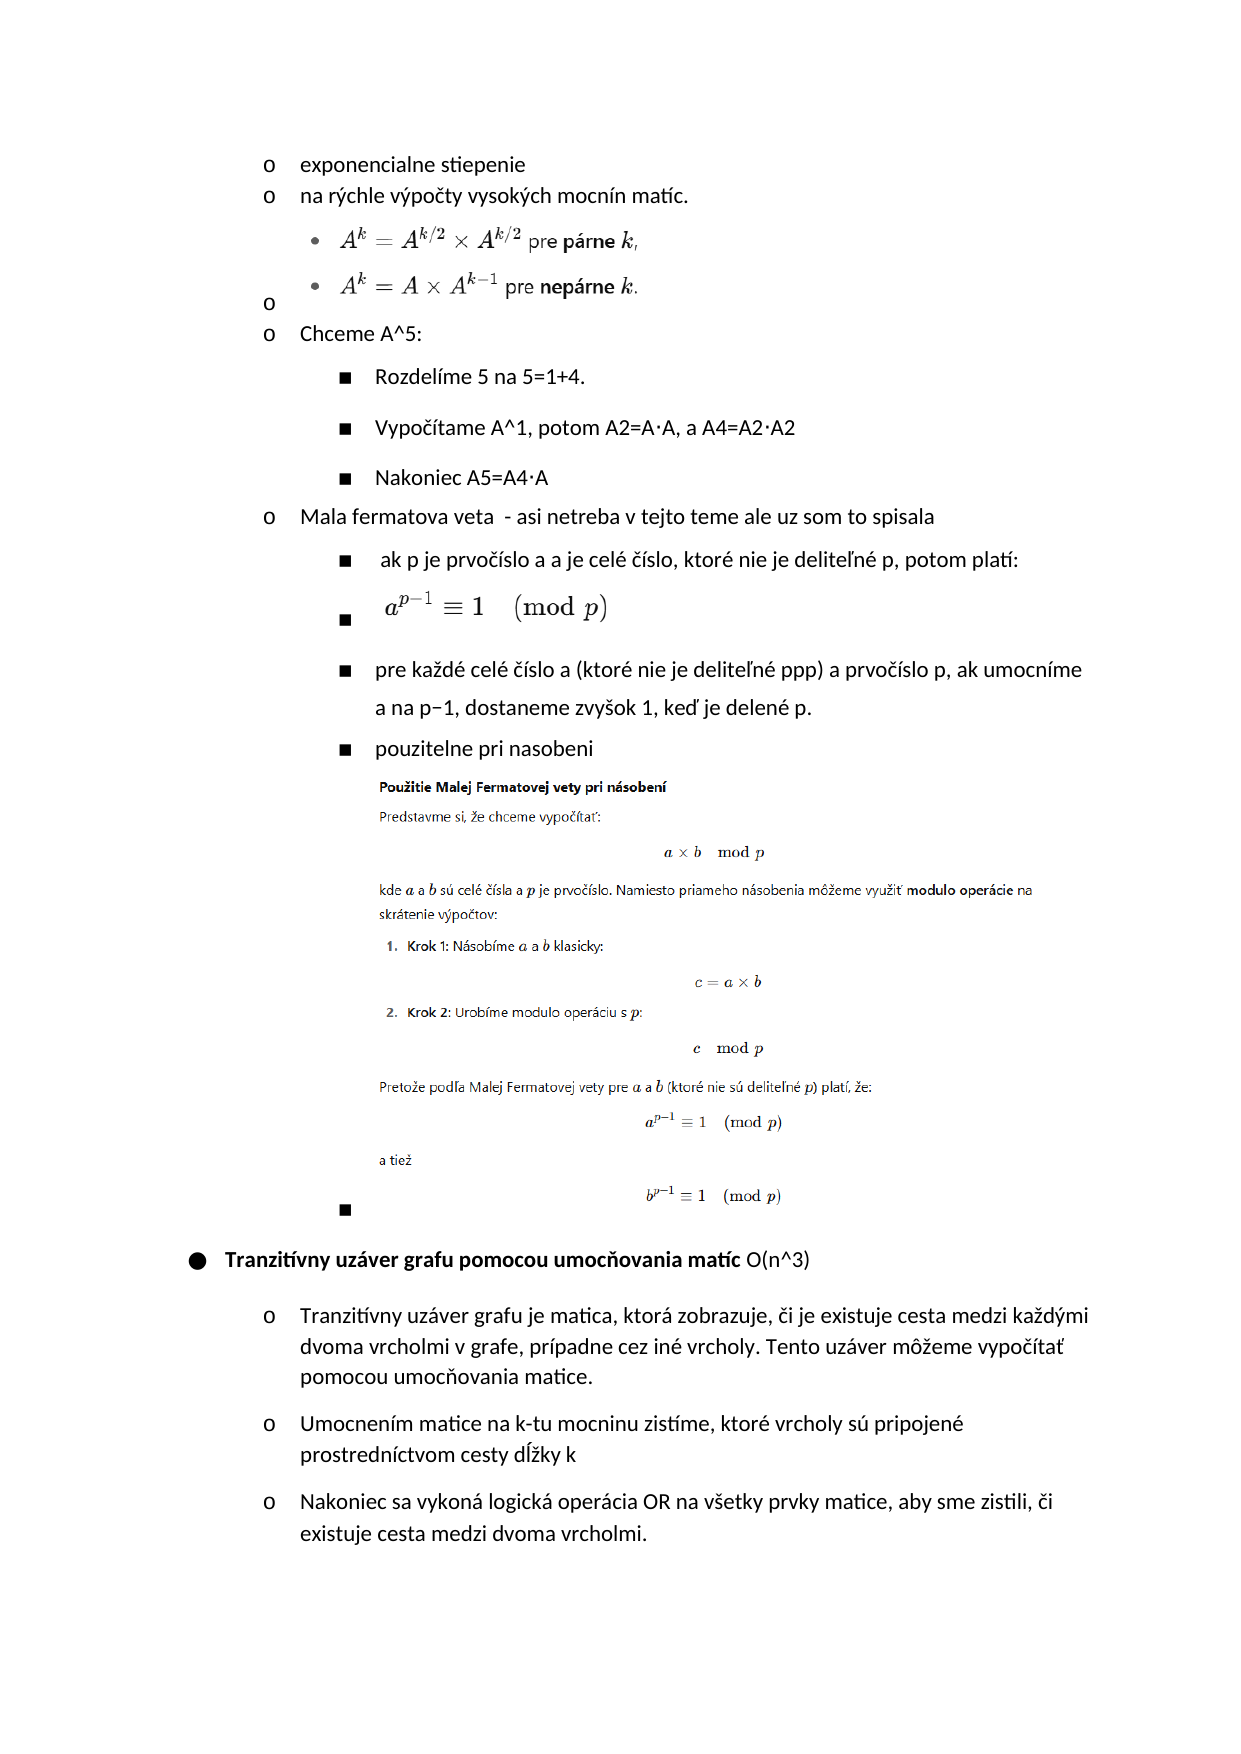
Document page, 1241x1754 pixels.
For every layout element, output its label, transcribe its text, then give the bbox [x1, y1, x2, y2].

list exponencialne stiepenie [262, 150, 1090, 179]
list Umocnením matice na k-tu mocninu zistíme, ktoré vrcholy sú pripojené prostredníctvom cesty dĺžky k [262, 1409, 1090, 1469]
list Nakoniec A5=A4⋅A [337, 452, 1090, 499]
list Tranzitívny uzáver grafu je matica, ktorá zobrazuje, či je existuje cesta medzi každými dvoma vrcholmi v grafe, prípadne cez iné vrcholy. Tento uzáver môžeme vypočítať pomocou umocňovania matice. [262, 1301, 1090, 1390]
picture [375, 584, 623, 627]
list Nakoniec sa vykoná logická operácia OR na všetky prvky matice, aby sme zistili, či existuje cesta medzi dvoma vrcholmi. [262, 1487, 1090, 1547]
picture [375, 773, 1045, 1217]
list Vypočítame A^1, potom A2=A⋅A, a A4=A2⋅A2 [337, 401, 1090, 448]
list Tranzitívny uzáver grafu pomocou umocňovania matíc O(n^3) [187, 1233, 1090, 1280]
list Rozdelíme 5 na 5=1+4. [337, 350, 1090, 397]
picture [300, 212, 662, 310]
list na rýchle výpočty vysokých mocnín matíc. [262, 181, 1090, 211]
list pouzitelne pri nasobeni [337, 723, 1090, 770]
list pre každé celé číslo a (ktoré nie je deliteľné ppp) a prvočíslo p, ak umocníme a na p−1, dostaneme zvyšok 1, keď je delené p. [337, 643, 1090, 721]
list Mala fermatova veta - asi netreba v tejto teme ale uz som to spisala [262, 502, 1090, 532]
list ak p je prvočíslo a a je celé číslo, ktoré nie je deliteľné p, potom platí: [337, 534, 1090, 581]
list Chceme A^5: [262, 319, 1090, 348]
